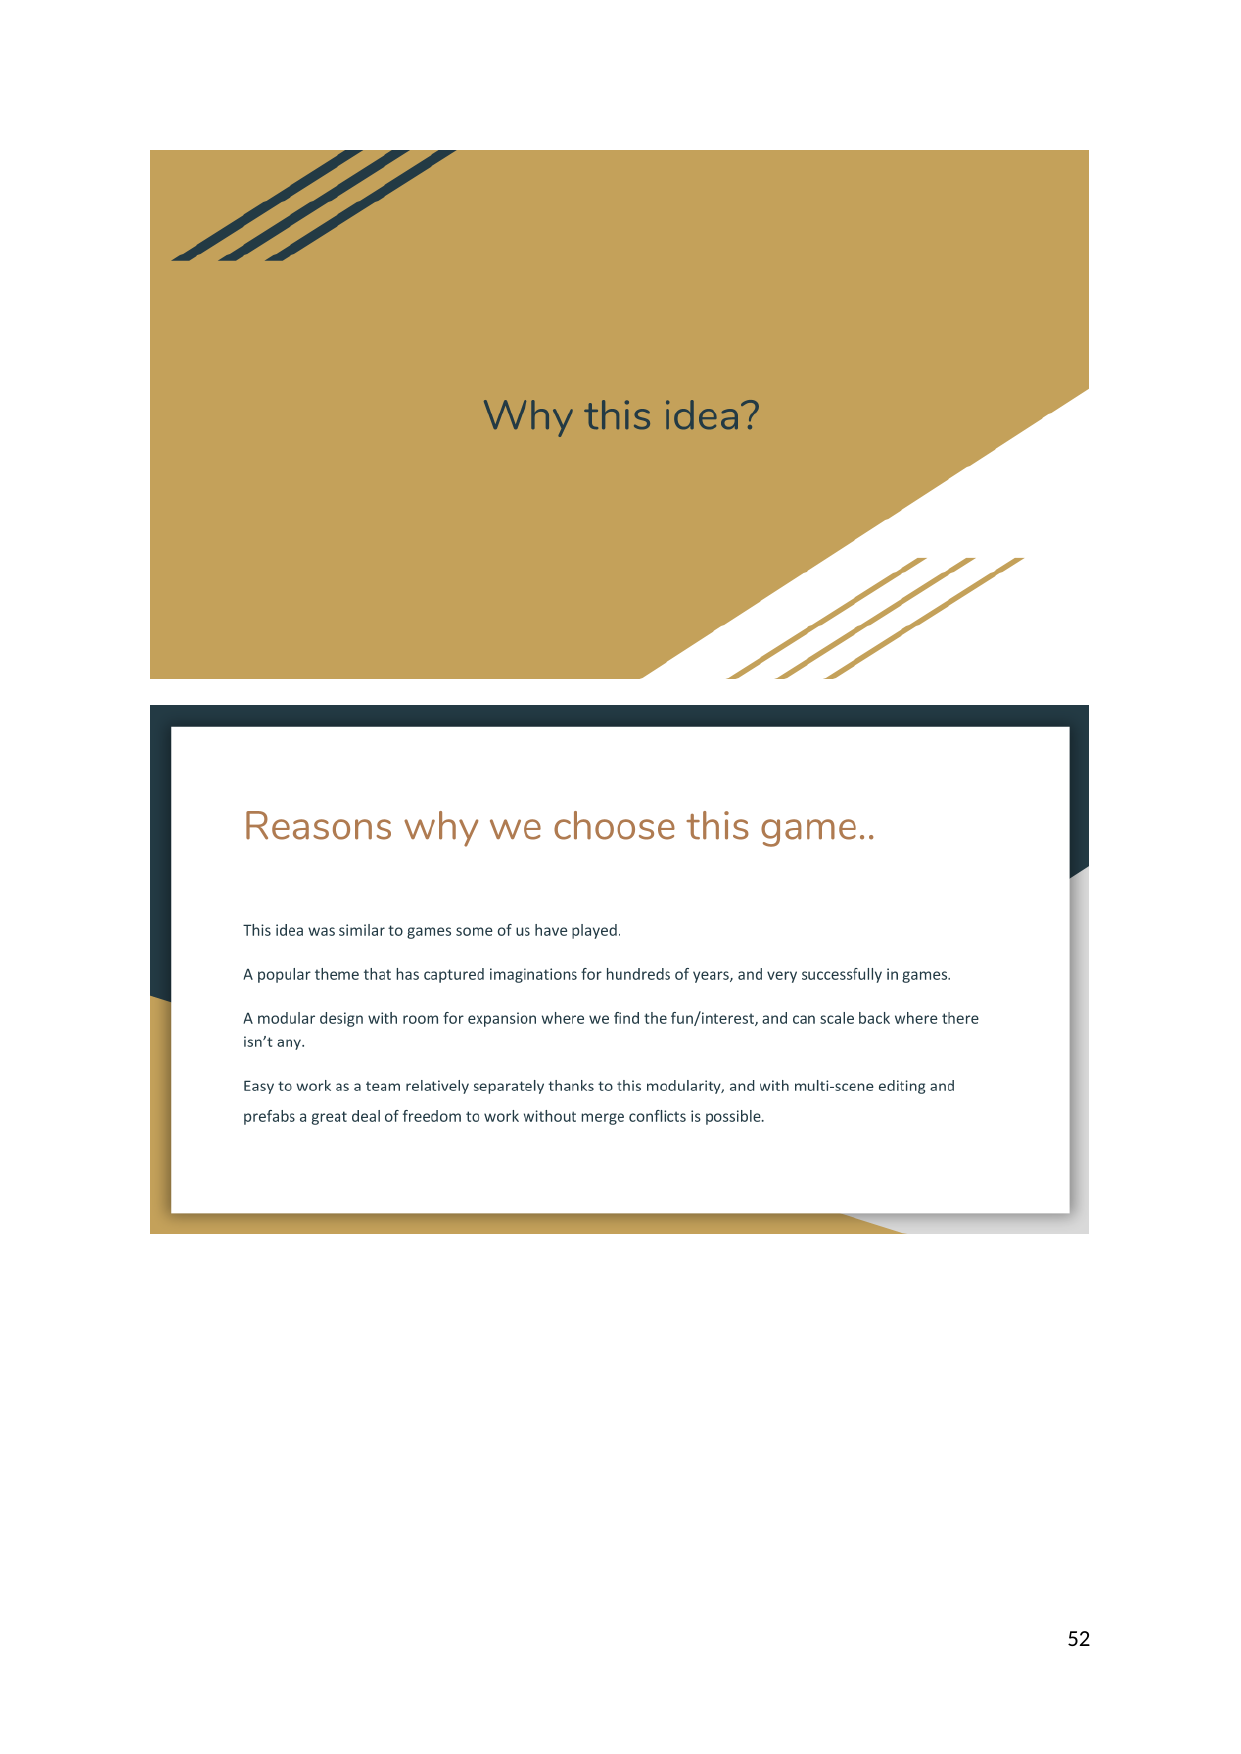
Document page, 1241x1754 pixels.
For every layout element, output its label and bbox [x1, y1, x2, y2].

picture [150, 150, 1089, 679]
picture [150, 705, 1089, 1234]
